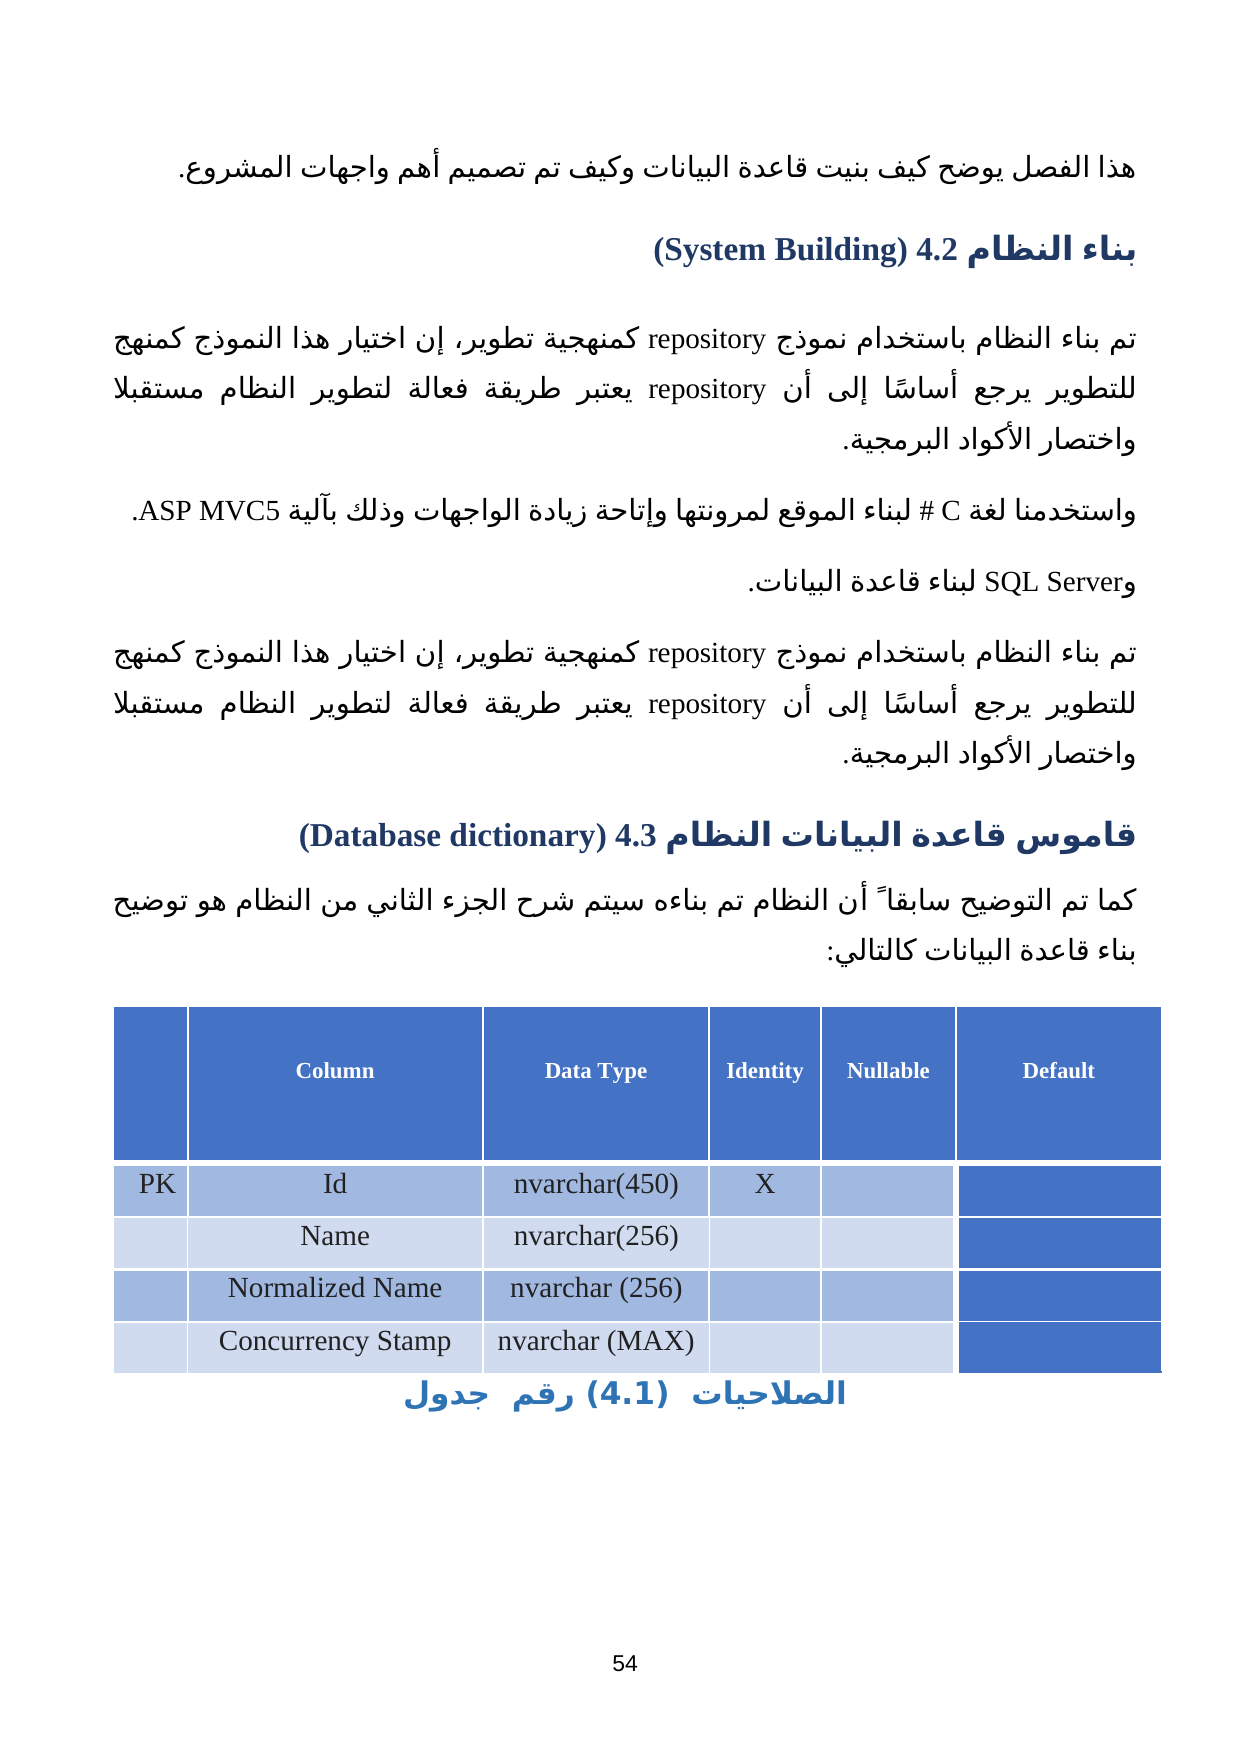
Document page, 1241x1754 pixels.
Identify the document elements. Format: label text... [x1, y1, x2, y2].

table_cell [710, 1218, 820, 1268]
table_cell [959, 1322, 1162, 1373]
table_header Data Type [484, 1007, 708, 1160]
table_cell [822, 1323, 953, 1373]
table_header [114, 1007, 187, 1160]
table_cell Id [189, 1166, 482, 1216]
table_header Column [189, 1007, 482, 1160]
table_cell [822, 1218, 953, 1268]
text وSQL Server لبناء قاعدة البيانات. [112, 564, 1137, 598]
text كما تم التوضيح سابقا ً أن النظام تم بناءه سيتم شرح الجزء الثاني من النظام هو توضيح بناء قاعدة البيانات كالتالي: [112, 883, 1137, 967]
table_cell [822, 1166, 953, 1216]
text تم بناء النظام باستخدام نموذج repository كمنهجية تطوير، إن اختيار هذا النموذج كمنهج للتطوير يرجع أساسًا إلى أن repository يعتبر طريقة فعالة لتطوير النظام مستقبلا واختصار الأكواد البرمجية. [112, 635, 1137, 769]
subtitle (Database dictionary) 4.3 قاموس قاعدة البيانات النظام [112, 816, 1137, 854]
table_cell [114, 1218, 187, 1268]
text هذا الفصل يوضح كيف بنيت قاعدة البيانات وكيف تم تصميم أهم واجهات المشروع. [112, 150, 1137, 183]
table_cell nvarchar (MAX) [484, 1323, 709, 1373]
table_cell PK [114, 1166, 187, 1216]
table_cell [710, 1323, 820, 1373]
table_cell nvarchar(450) [484, 1166, 708, 1216]
table_cell [114, 1323, 187, 1373]
table_header Identity [710, 1007, 820, 1160]
table_cell [710, 1271, 820, 1321]
text واستخدمنا لغة C # لبناء الموقع لمرونتها وإتاحة زيادة الواجهات وذلك بآلية ASP MVC5. [112, 493, 1137, 527]
table_header Default [957, 1007, 1161, 1160]
text الصلاحيات (4.1) رقم جدول [112, 1375, 1137, 1411]
text تم بناء النظام باستخدام نموذج repository كمنهجية تطوير، إن اختيار هذا النموذج كمنهج للتطوير يرجع أساسًا إلى أن repository يعتبر طريقة فعالة لتطوير النظام مستقبلا واختصار الأكواد البرمجية. [112, 321, 1137, 456]
table_cell [822, 1271, 953, 1321]
table_cell X [710, 1166, 820, 1216]
table_cell [959, 1166, 1161, 1216]
table_cell nvarchar(256) [484, 1218, 709, 1268]
table_cell Normalized Name [189, 1271, 482, 1321]
table_header Nullable [822, 1007, 955, 1160]
table_cell nvarchar (256) [484, 1271, 708, 1321]
subtitle (System Building) 4.2 بناء النظام [112, 229, 1137, 268]
table_cell [959, 1271, 1161, 1321]
table_cell Name [188, 1218, 482, 1268]
table_cell [959, 1218, 1161, 1268]
table_cell Concurrency Stamp [188, 1323, 482, 1373]
table_cell [114, 1271, 187, 1321]
